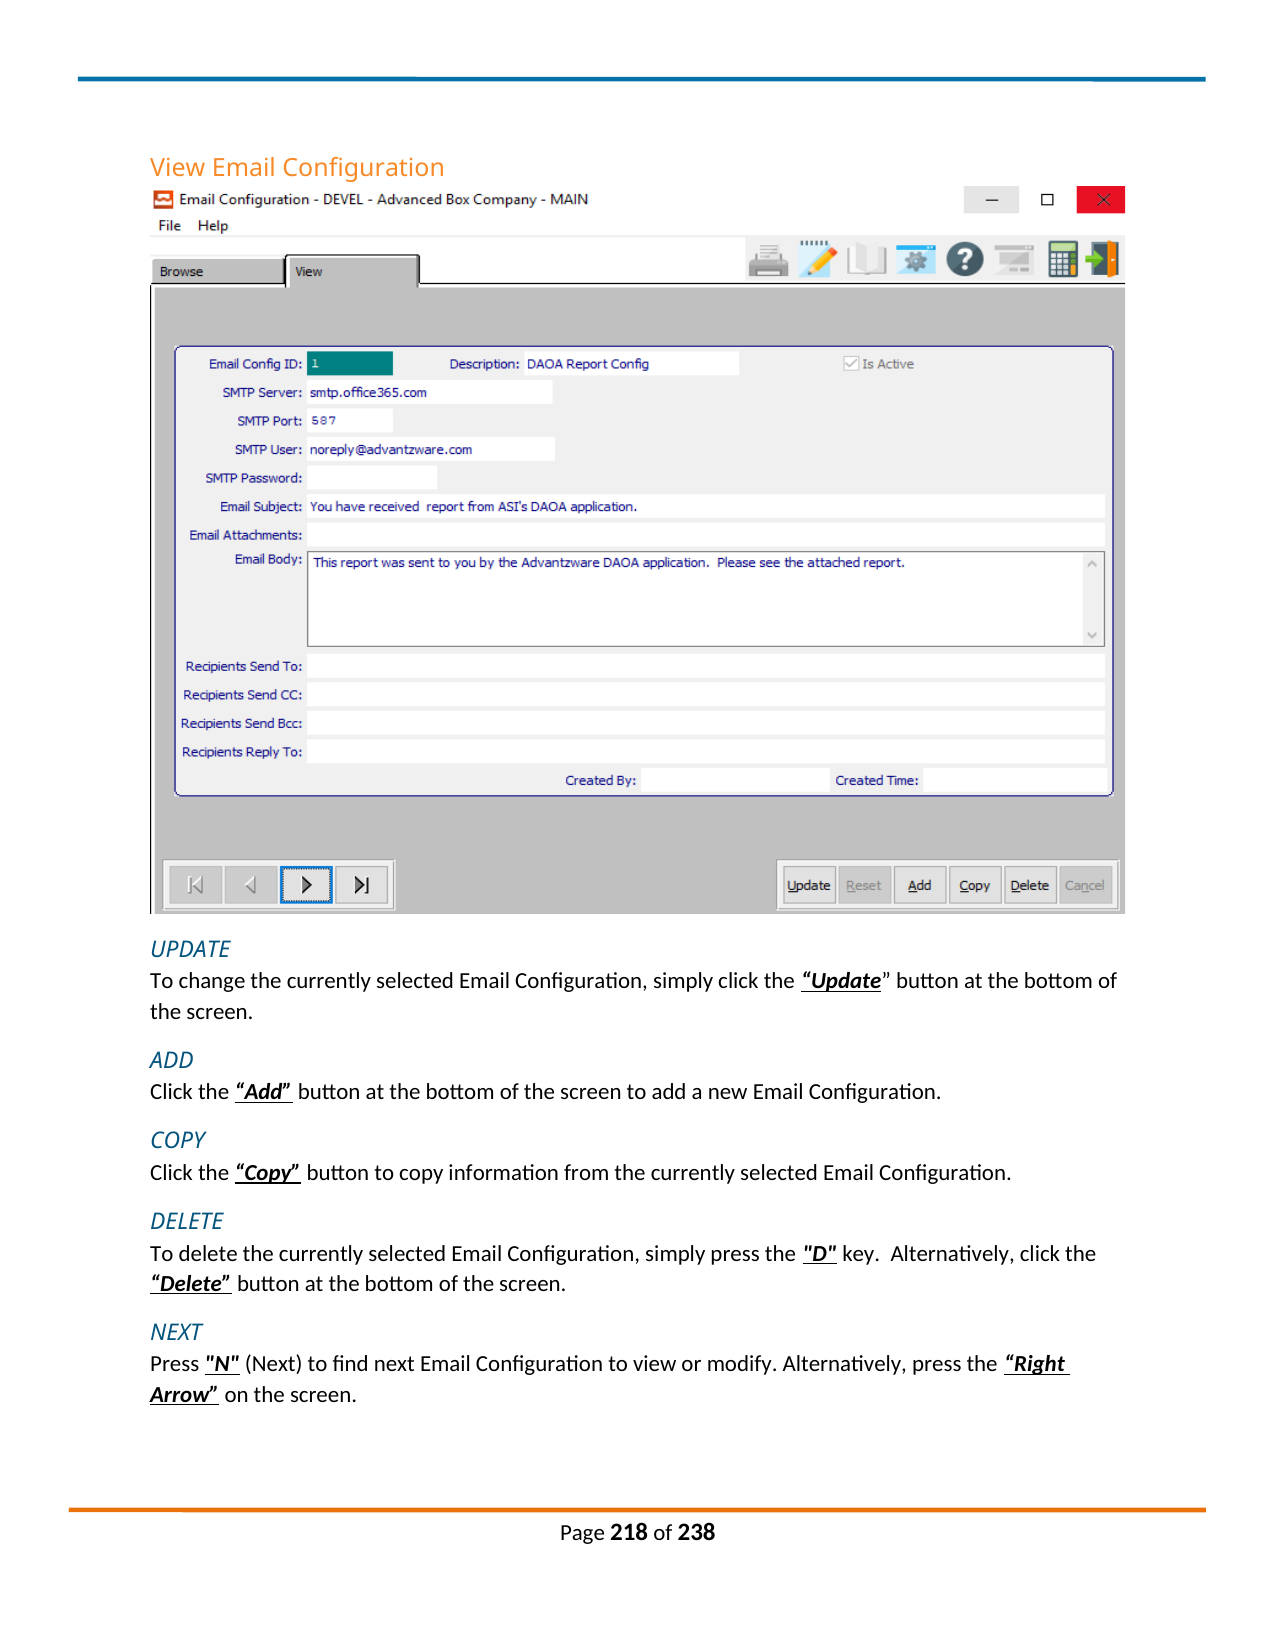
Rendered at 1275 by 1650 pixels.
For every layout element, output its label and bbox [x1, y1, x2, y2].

picture [150, 186, 1125, 914]
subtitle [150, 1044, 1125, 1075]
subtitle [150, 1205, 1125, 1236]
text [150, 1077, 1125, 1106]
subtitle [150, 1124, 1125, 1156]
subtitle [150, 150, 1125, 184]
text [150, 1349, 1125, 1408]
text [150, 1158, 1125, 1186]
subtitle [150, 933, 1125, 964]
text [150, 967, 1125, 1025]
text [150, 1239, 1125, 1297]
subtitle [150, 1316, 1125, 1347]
